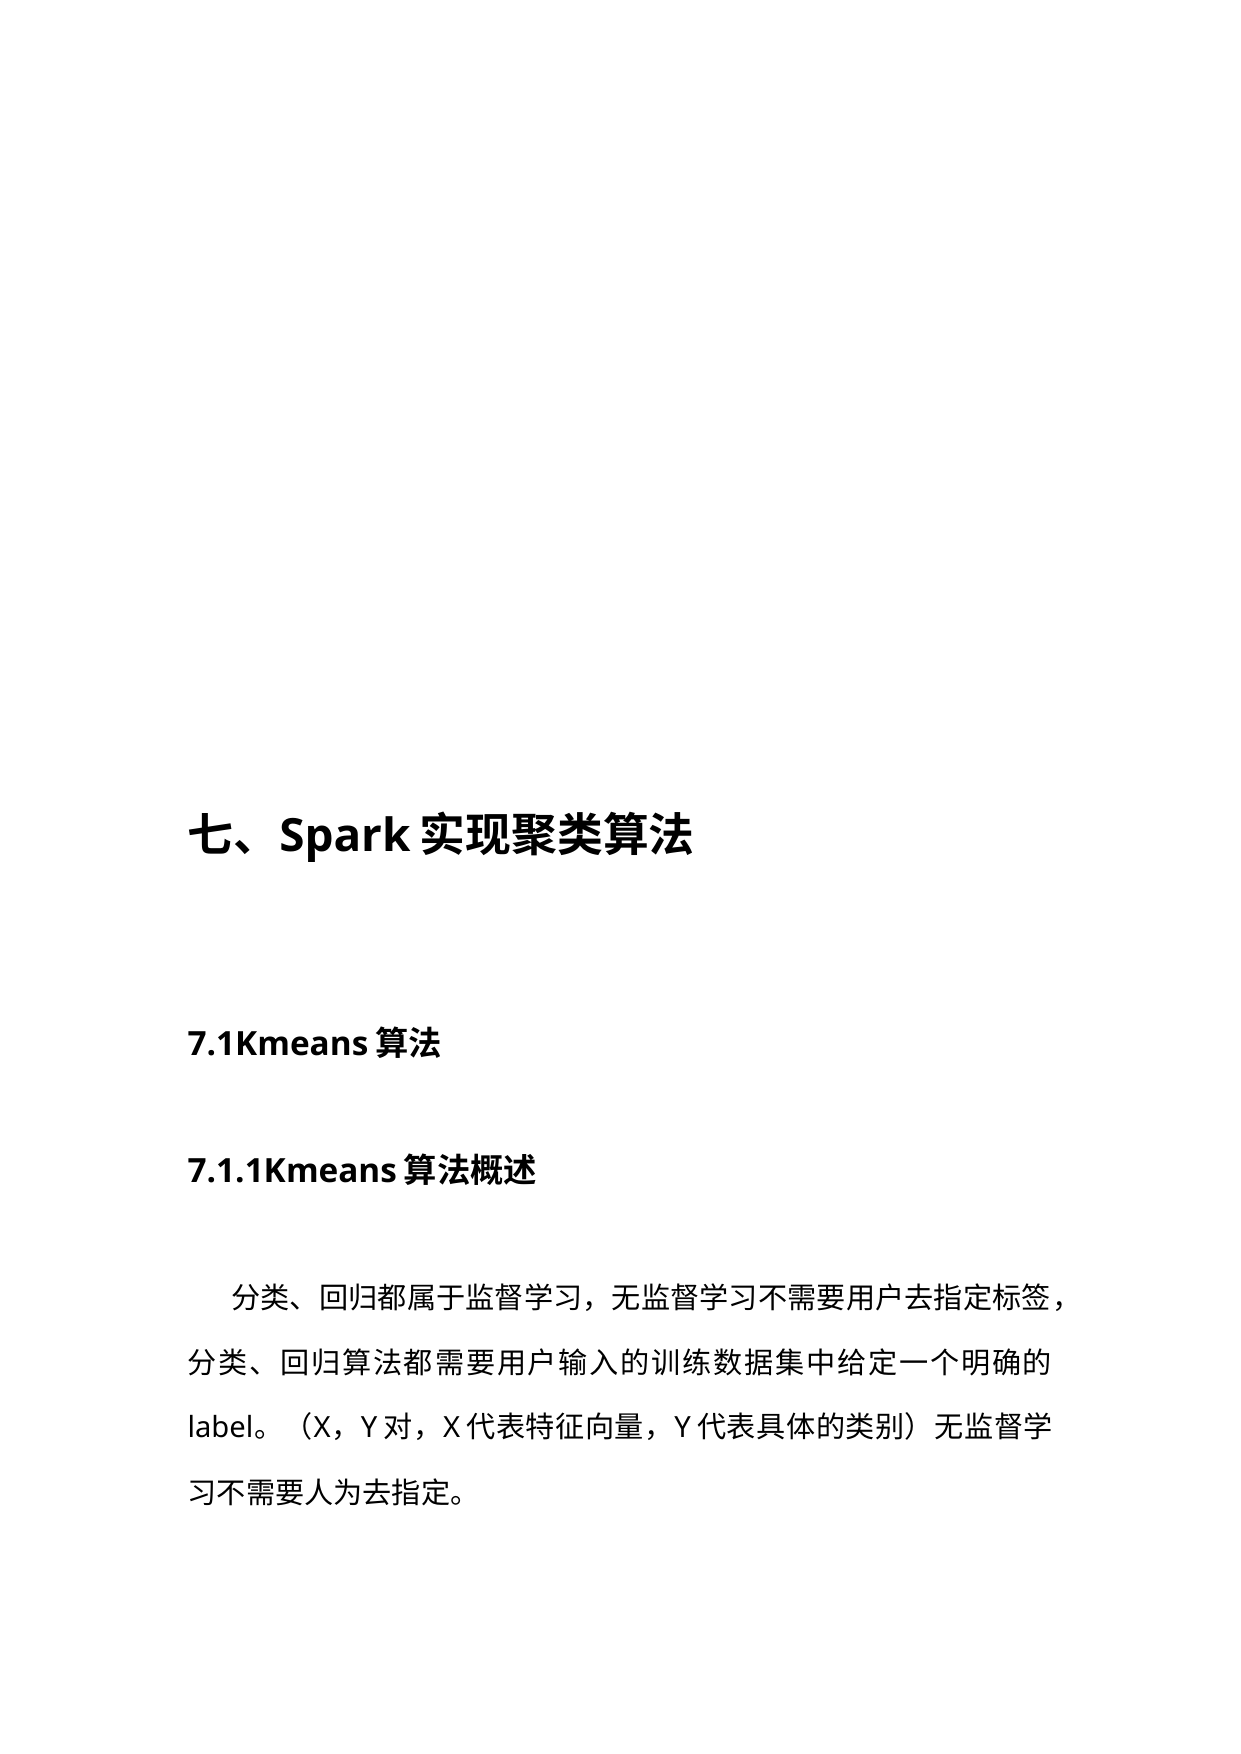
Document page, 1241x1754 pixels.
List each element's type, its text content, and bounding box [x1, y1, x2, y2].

subtitle 7.1Kmeans算法 [187, 1008, 1053, 1073]
subtitle 7.1.1Kmeans算法概述 [187, 1135, 1053, 1200]
subtitle 七、Spark实现聚类算法 [187, 782, 1053, 880]
text 分类、回归都属于监督学习，无监督学习不需要用户去指定标签，分类、回归算法都需要用户输入的训练数据集中给定一个明确的label。（X，Y对，X代表特征向量，Y代表具体的类别）无监督学习不需要人为去指定。 [187, 1263, 1053, 1523]
